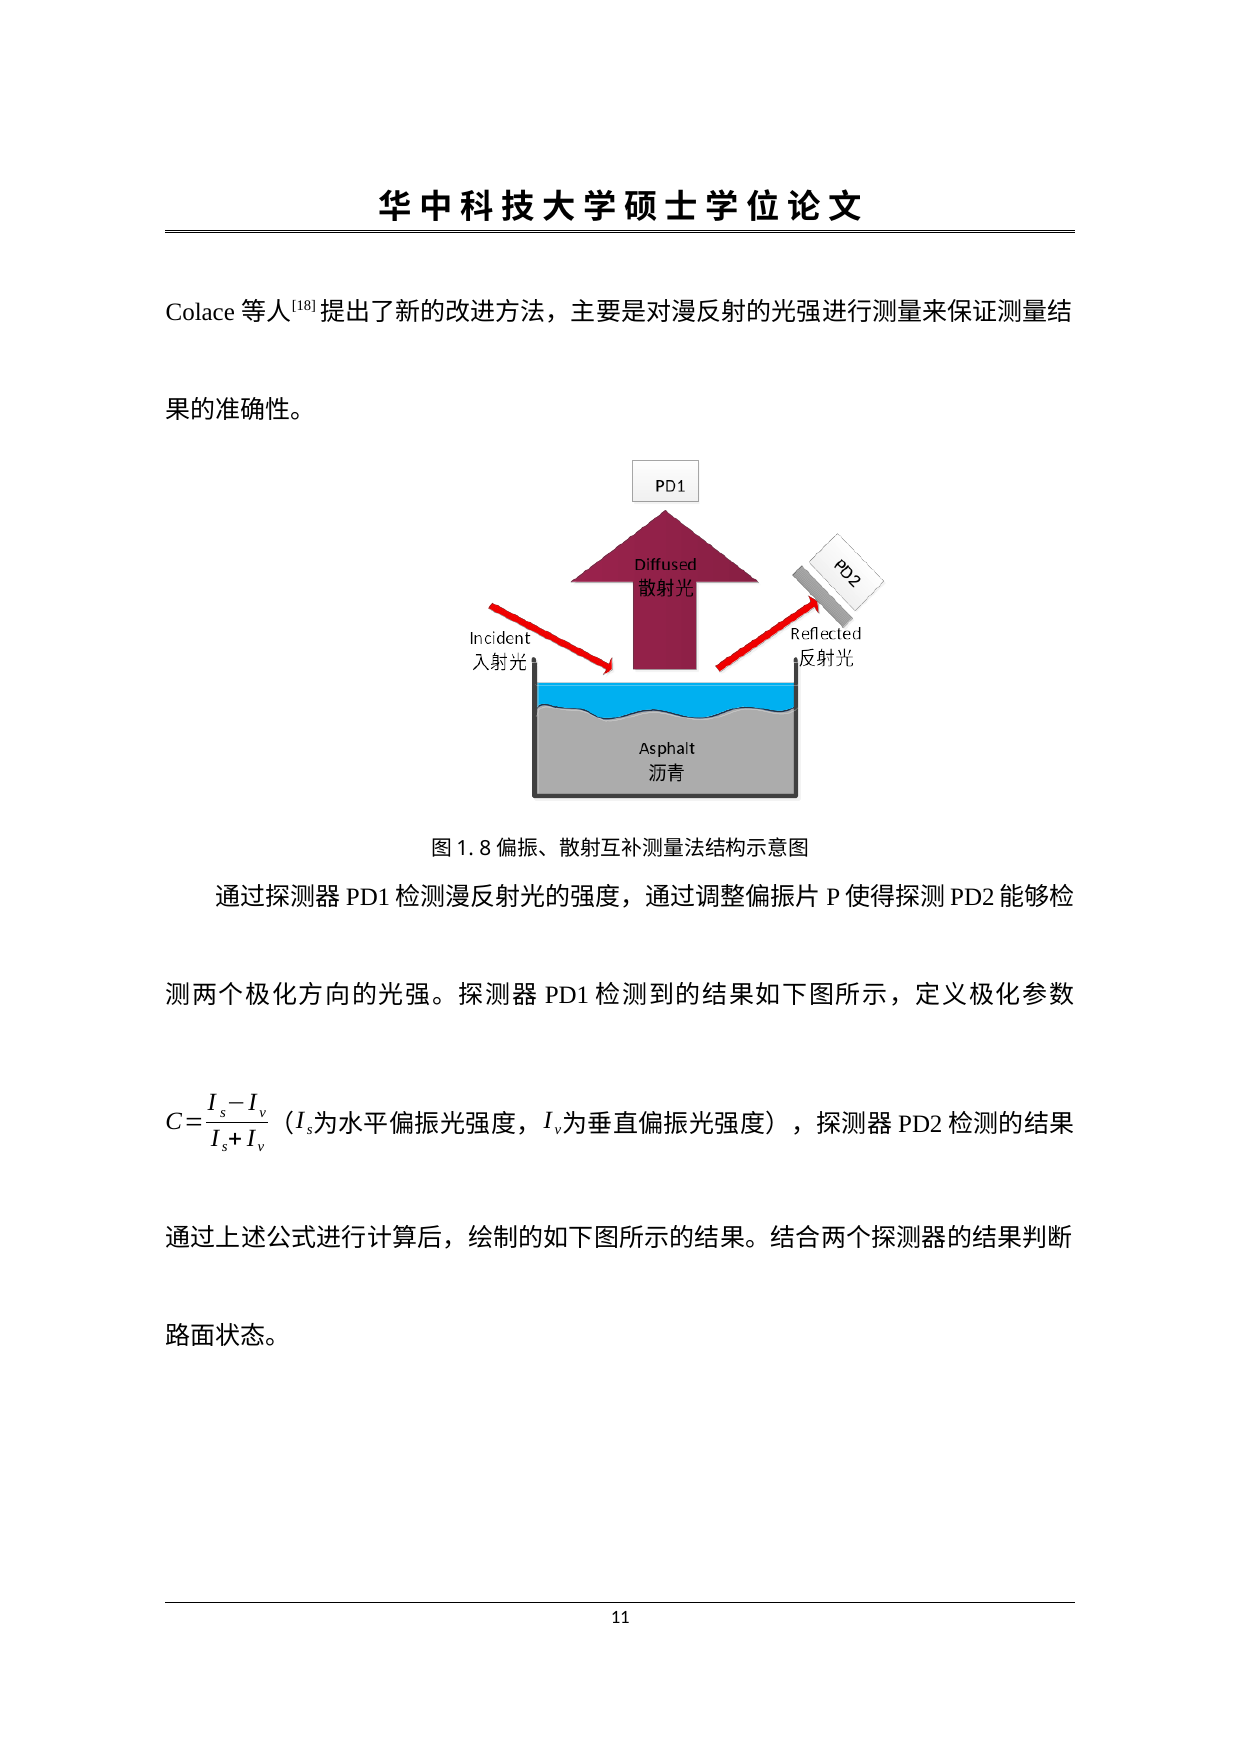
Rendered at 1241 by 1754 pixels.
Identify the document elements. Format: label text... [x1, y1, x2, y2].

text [165, 277, 1075, 440]
text 图1. 8 偏振、散射互补测量法结构示意图 [165, 830, 1075, 862]
text 通过探测器PD1检测漫反射光的强度，通过调整偏振片P使得探测PD2能够检测两个极化方向的光强。探测器PD1检测到的结果如下图所示，定义极化参数（为水平偏振光强度，为垂直偏振光强度），探测器PD2检测的结果通过上述公式进行计算后，绘制的如下图所示的结果。结合两个探测器的结果判断路面状态。 [165, 862, 1075, 1366]
